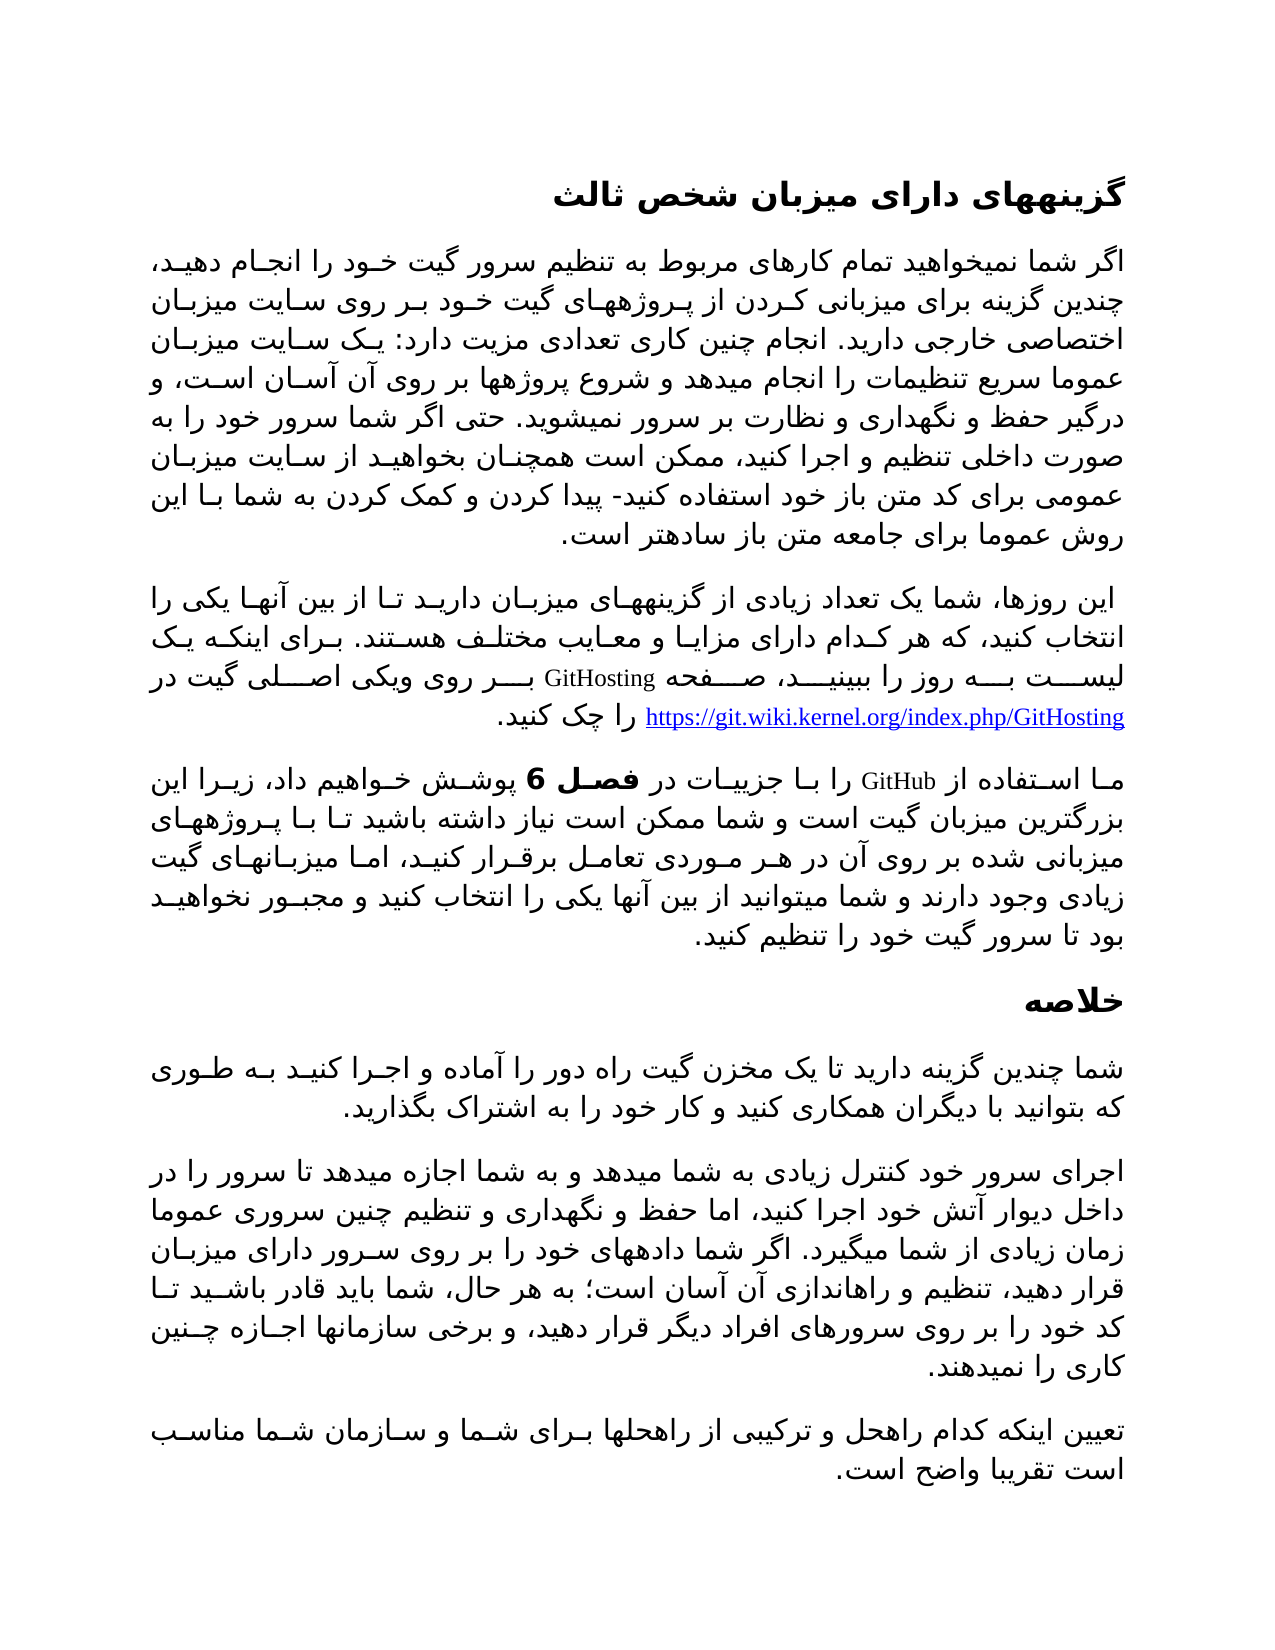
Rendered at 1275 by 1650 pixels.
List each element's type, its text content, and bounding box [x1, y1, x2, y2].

text ما استفاده از GitHub را با جزییات در فصل 6 پوشش خواهیم داد، زیرا این بزرگترین میزبان گیت است و شما ممکن است نیاز داشته باشید تا با پروژههای میزبانی شده بر روی آن در هر موردی تعامل برقرار کنید، اما میزبانهای گیت زیادی وجود دارند و شما میتوانید از بین آنها یکی را انتخاب کنید و مجبور نخواهید بود تا سرور گیت خود را تنظیم کنید. [150, 762, 1125, 952]
text این روزها، شما یک تعداد زیادی از گزینههای میزبان دارید تا از بین آنها یکی را انتخاب کنید، که هر کدام دارای مزایا و معایب مختلف هستند. برای اینکه یک لیست به روز را ببینید، صفحه GitHosting بر روی ویکی اصلی گیت در https://git.wiki.kernel.org/index.php/GitHosting را چک کنید. [150, 581, 1125, 732]
text گزینههای دارای میزبان شخص ثالث [150, 175, 1125, 214]
text تعیین اینکه کدام راهحل و ترکیبی از راهحلها برای شما و سازمان شما مناسب است تقریبا واضح است. [150, 1413, 1125, 1486]
text شما چندین گزینه دارید تا یک مخزن گیت راه دور را آماده و اجرا کنید به طوری که بتوانید با دیگران همکاری کنید و کار خود را به اشتراک بگذارید. [150, 1051, 1125, 1124]
text اگر شما نمیخواهید تمام کارهای مربوط به تنظیم سرور گیت خود را انجام دهید، چندین گزینه برای میزبانی کردن از پروژههای گیت خود بر روی سایت میزبان اختصاصی خارجی دارید. انجام چنین کاری تعدادی مزیت دارد: یک سایت میزبان عموما سریع تنظیمات را انجام میدهد و شروع پروژهها بر روی آن آسان است، و درگیر حفظ و نگهداری و نظارت بر سرور نمیشوید. حتی اگر شما سرور خود را به صورت داخلی تنظیم و اجرا کنید، ممکن است همچنان بخواهید از سایت میزبان عمومی برای کد متن باز خود استفاده کنید- پیدا کردن و کمک کردن به شما با این روش عموما برای جامعه متن باز سادهتر است. [150, 244, 1125, 551]
text خلاصه [150, 982, 1125, 1021]
text اجرای سرور خود کنترل زیادی به شما میدهد و به شما اجازه میدهد تا سرور را در داخل دیوار آتش خود اجرا کنید، اما حفظ و نگهداری و تنظیم چنین سروری عموما زمان زیادی از شما میگیرد. اگر شما دادههای خود را بر روی سرور دارای میزبان قرار دهید، تنظیم و راهاندازی آن آسان است؛ به هر حال، شما باید قادر باشید تا کد خود را بر روی سرورهای افراد دیگر قرار دهید، و برخی سازمانها اجازه چنین کاری را نمیدهند. [150, 1154, 1125, 1383]
